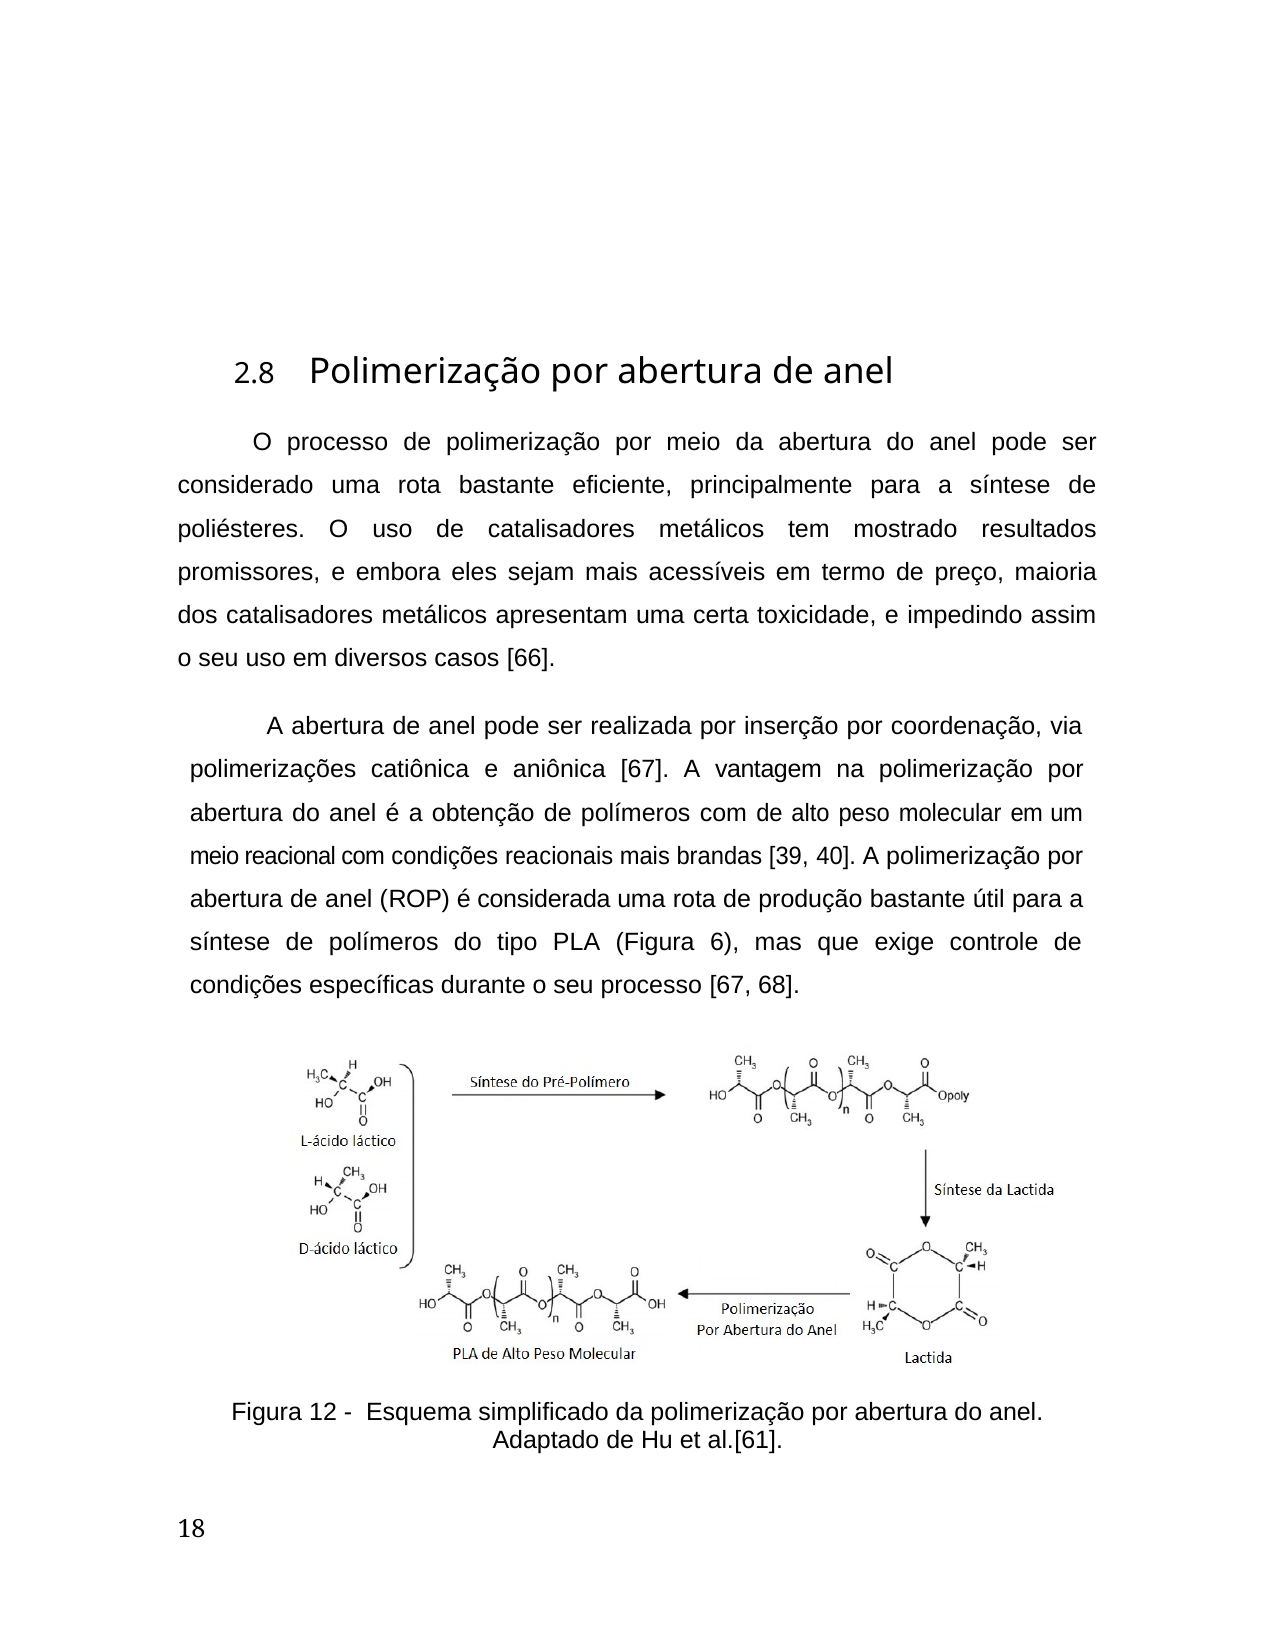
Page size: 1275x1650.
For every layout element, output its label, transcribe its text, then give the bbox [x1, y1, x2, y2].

subtitle Polimerização por abertura de anel [233, 346, 1098, 394]
picture [278, 1038, 1072, 1387]
text Figura 12 - Esquema simplificado da polimerização por abertura do anel. Adaptado de Hu et al.[61]. [177, 1396, 1098, 1454]
text O processo de polimerização por meio da abertura do anel pode ser considerado uma rota bastante eficiente, principalmente para a síntese de poliésteres. O uso de catalisadores metálicos tem mostrado resultados promissores, e embora eles sejam mais acessíveis em termo de preço, maioria dos catalisadores metálicos apresentam uma certa toxicidade, e impedindo assim o seu uso em diversos casos [66]. [177, 427, 1098, 672]
text A abertura de anel pode ser realizada por inserção por coordenação, via polimerizações catiônica e aniônica [67]. A vantagem na polimerização por abertura do anel é a obtenção de polímeros com de alto peso molecular em um meio reacional com condições reacionais mais brandas [39, 40]. A polimerização por abertura de anel (ROP) é considerada uma rota de produção bastante útil para a síntese de polímeros do tipo PLA (Figura 6), mas que exige controle de condições específicas durante o seu processo [67, 68]. [189, 711, 1084, 999]
